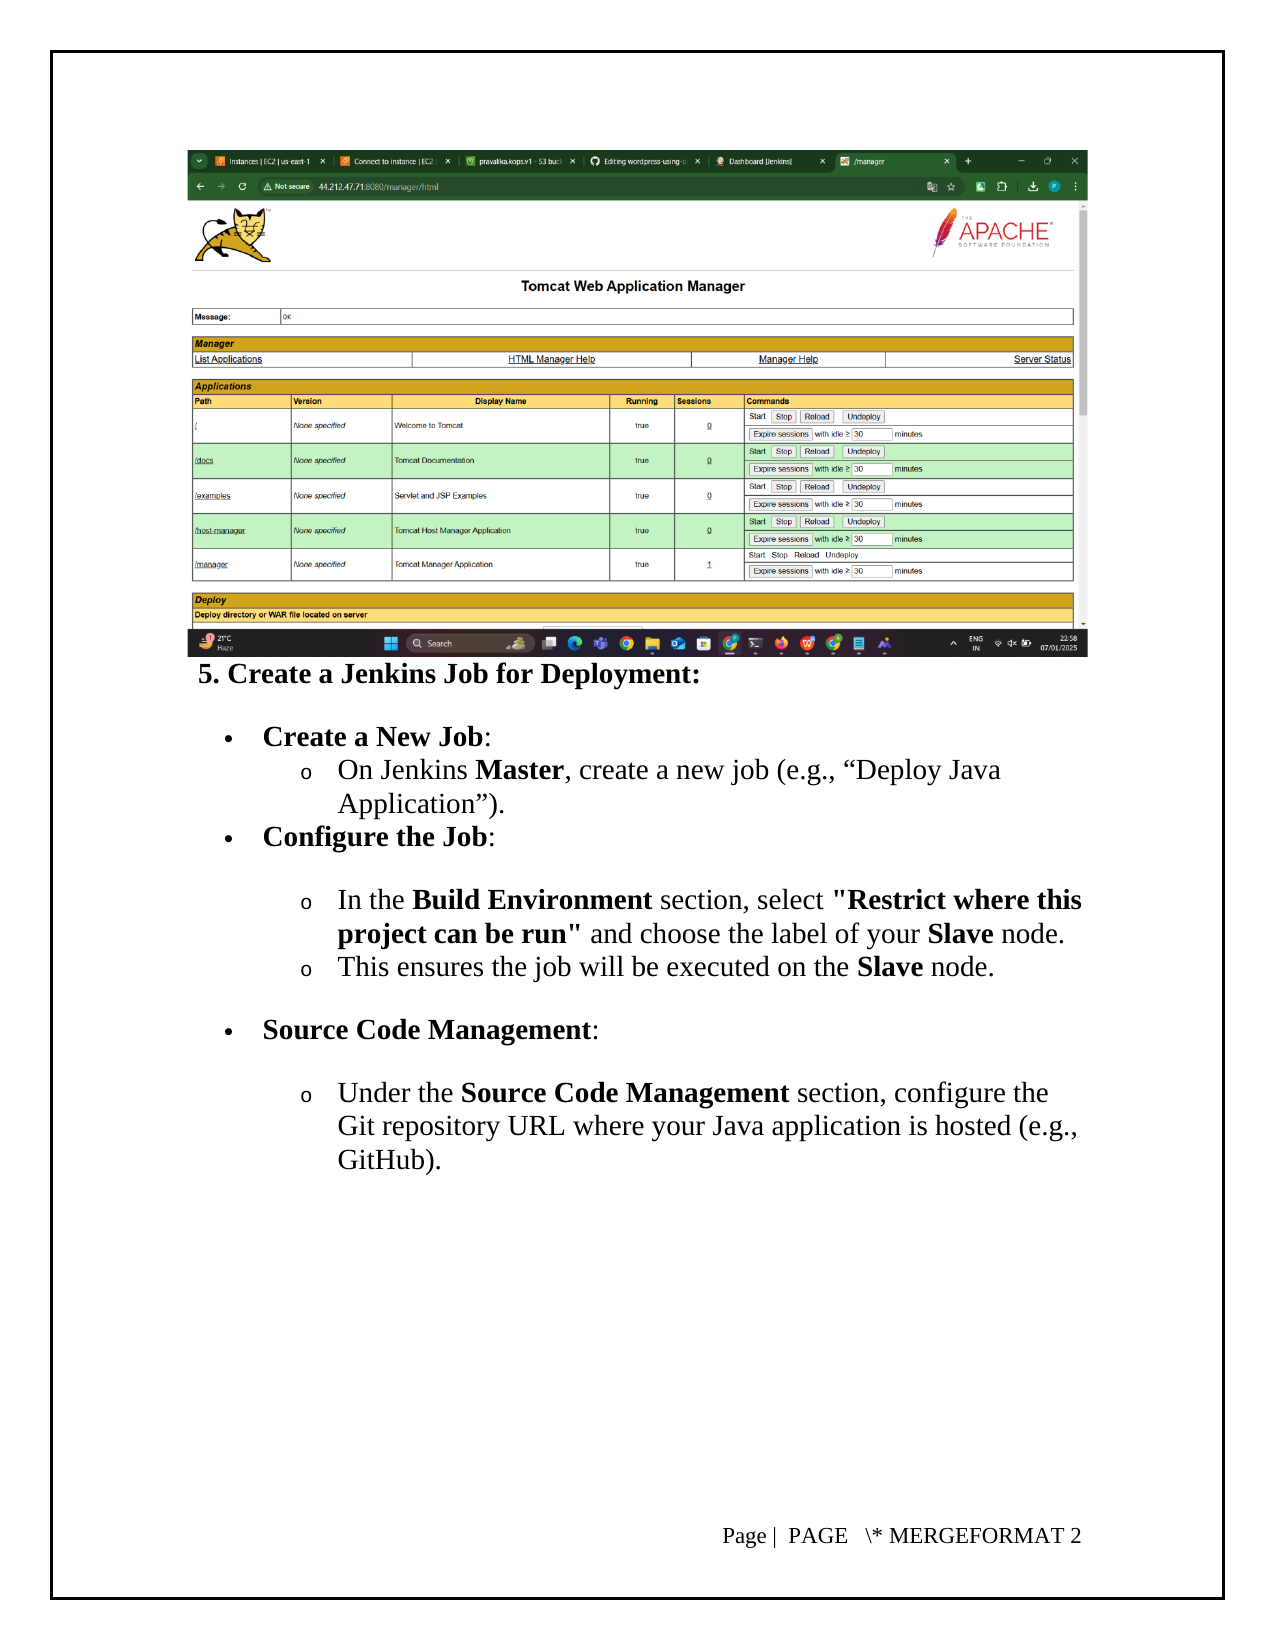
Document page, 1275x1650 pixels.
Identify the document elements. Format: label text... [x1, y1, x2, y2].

list This ensures the job will be executed on the Slave node. [300, 949, 1087, 983]
list Configure the Job: [225, 819, 1087, 853]
list In the Build Environment section, select "Restrict where this project can be run" and choose the label of your Slave node. [300, 882, 1087, 949]
list Create a New Job: [225, 719, 1087, 752]
list On Jenkins Master, create a new job (e.g., “Deploy Java Application”). [300, 752, 1087, 819]
picture [187, 150, 1088, 657]
subtitle 5. Create a Jenkins Job for Deployment: [198, 657, 1087, 690]
list Source Code Management: [225, 1012, 1087, 1046]
list Under the Source Code Management section, configure the Git repository URL where your Java application is hosted (e.g., GitHub). [300, 1075, 1087, 1175]
